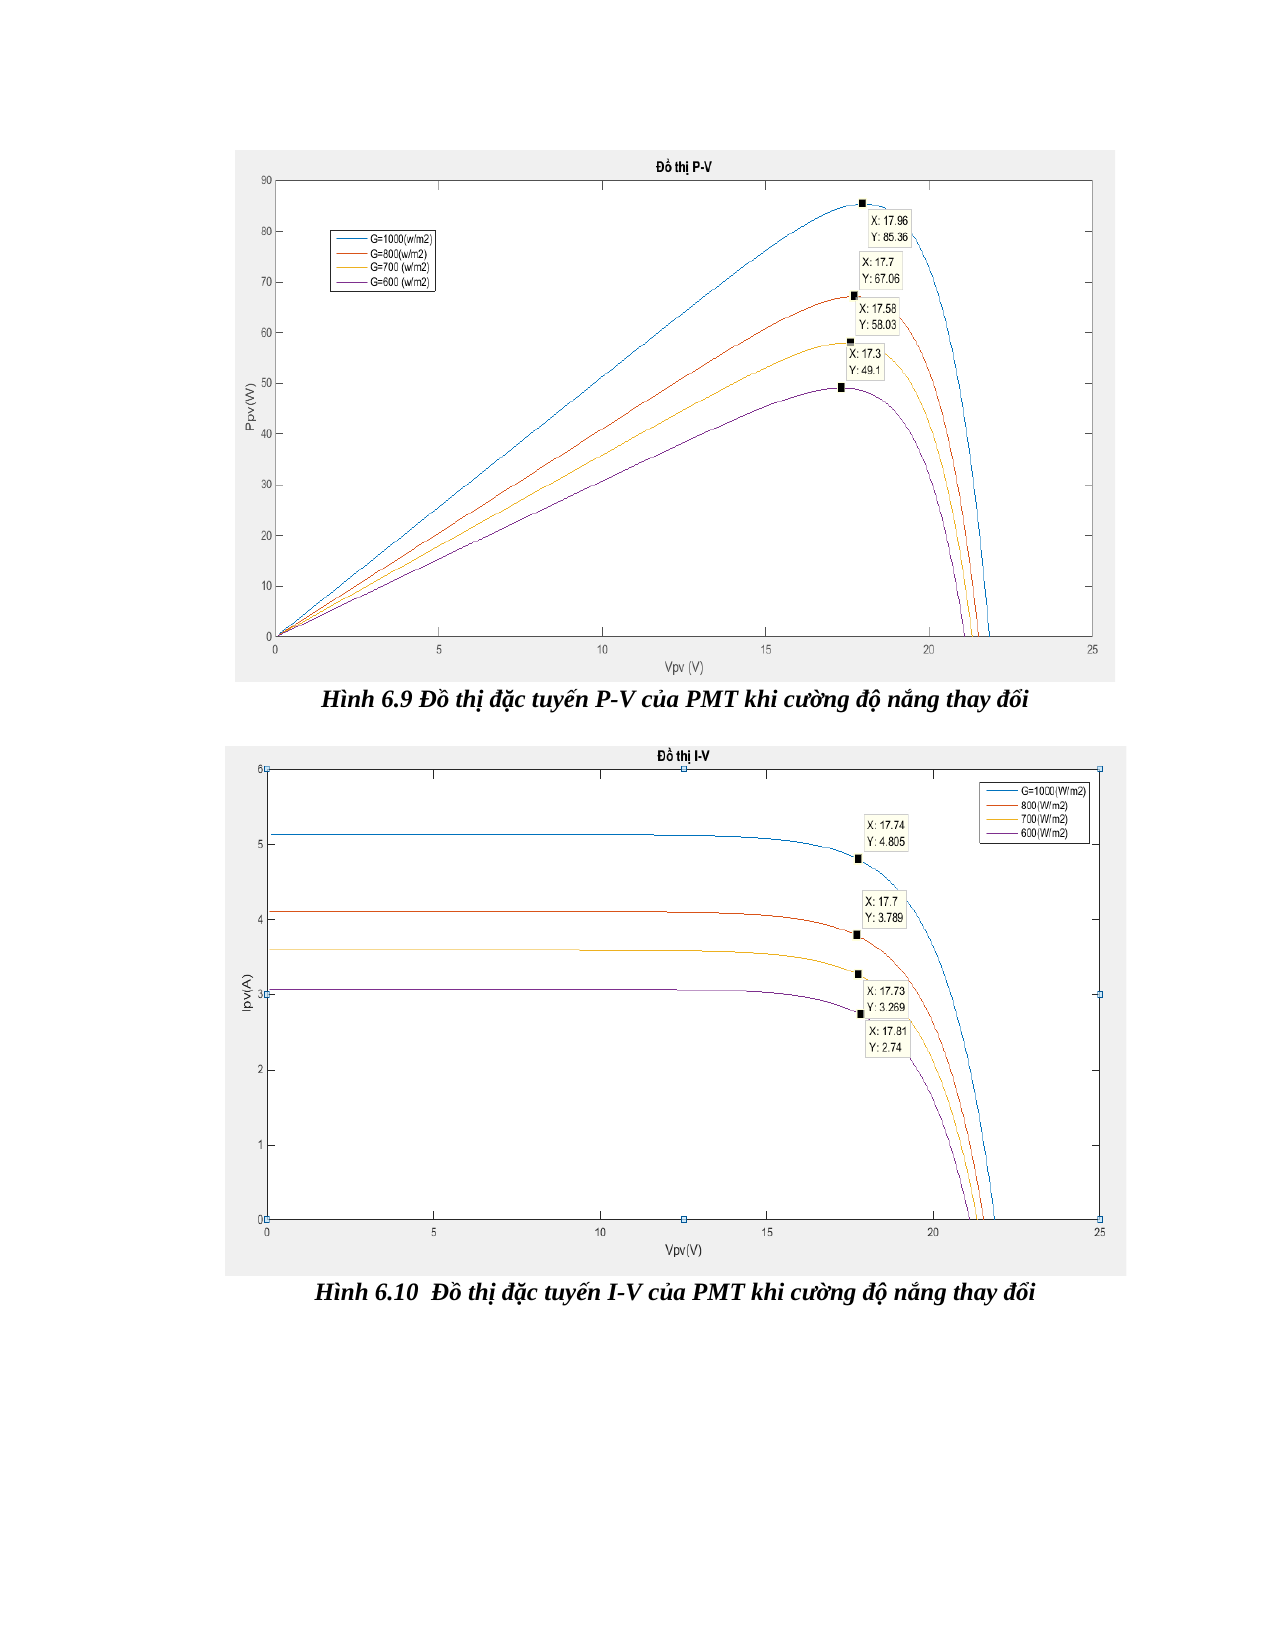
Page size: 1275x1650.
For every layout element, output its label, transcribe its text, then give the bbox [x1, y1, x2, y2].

picture [225, 746, 1127, 1276]
picture [235, 150, 1116, 682]
list Hình 6.10 Đồ thị đặc tuyến I-V của PMT khi cường độ nắng thay đổi [225, 1277, 1125, 1306]
